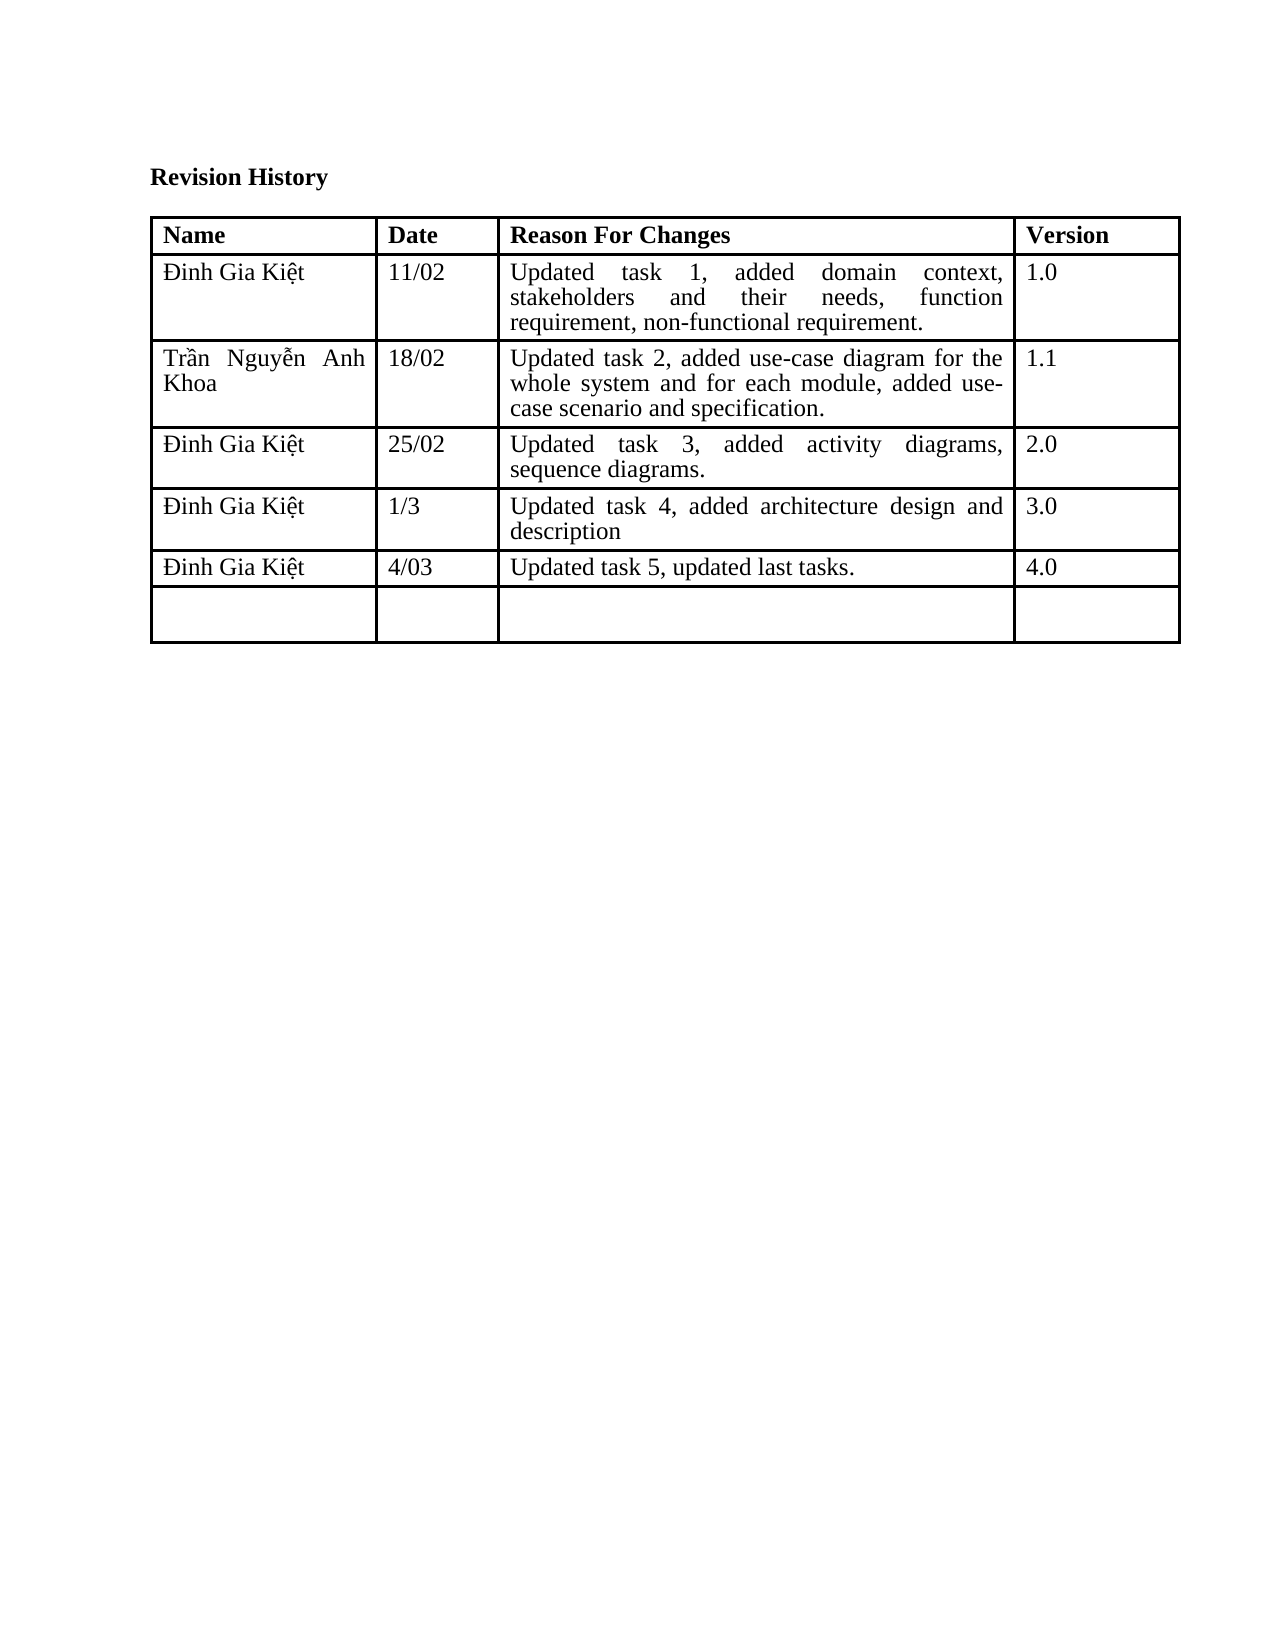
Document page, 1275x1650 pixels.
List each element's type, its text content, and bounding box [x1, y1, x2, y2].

table_cell Updated task 1, added domain context, stakeholders and their needs, function requirement, non-functional requirement. [500, 256, 1013, 339]
table_header Reason For Changes [500, 219, 1013, 253]
table_cell Updated task 4, added architecture design and description [500, 490, 1013, 548]
table_cell 4/03 [378, 552, 497, 585]
table_cell [378, 588, 497, 641]
table_cell 3.0 [1016, 490, 1178, 548]
table_cell 4.0 [1016, 552, 1178, 585]
table_header Date [378, 219, 497, 253]
table_cell Updated task 5, updated last tasks. [500, 552, 1013, 585]
table_cell 25/02 [378, 429, 497, 487]
table_cell Đinh Gia Kiệt [153, 552, 375, 585]
table_cell 11/02 [378, 256, 497, 339]
table_cell 18/02 [378, 342, 497, 426]
table_cell Updated task 2, added use-case diagram for the whole system and for each module, added use-case scenario and specification. [500, 342, 1013, 426]
table_cell [1016, 588, 1178, 641]
text Revision History [150, 162, 1125, 191]
table_cell Đinh Gia Kiệt [153, 429, 375, 487]
table_cell Đinh Gia Kiệt [153, 256, 375, 339]
table_cell 2.0 [1016, 429, 1178, 487]
table_cell 1.1 [1016, 342, 1178, 426]
table_cell Trần Nguyễn Anh Khoa [153, 342, 375, 426]
table_cell 1.0 [1016, 256, 1178, 339]
table_cell Updated task 3, added activity diagrams, sequence diagrams. [500, 429, 1013, 487]
table_cell Đinh Gia Kiệt [153, 490, 375, 548]
table_header Version [1016, 219, 1178, 253]
table_cell [153, 588, 375, 641]
table_cell [500, 588, 1013, 641]
table_cell 1/3 [378, 490, 497, 548]
table_header Name [153, 219, 375, 253]
